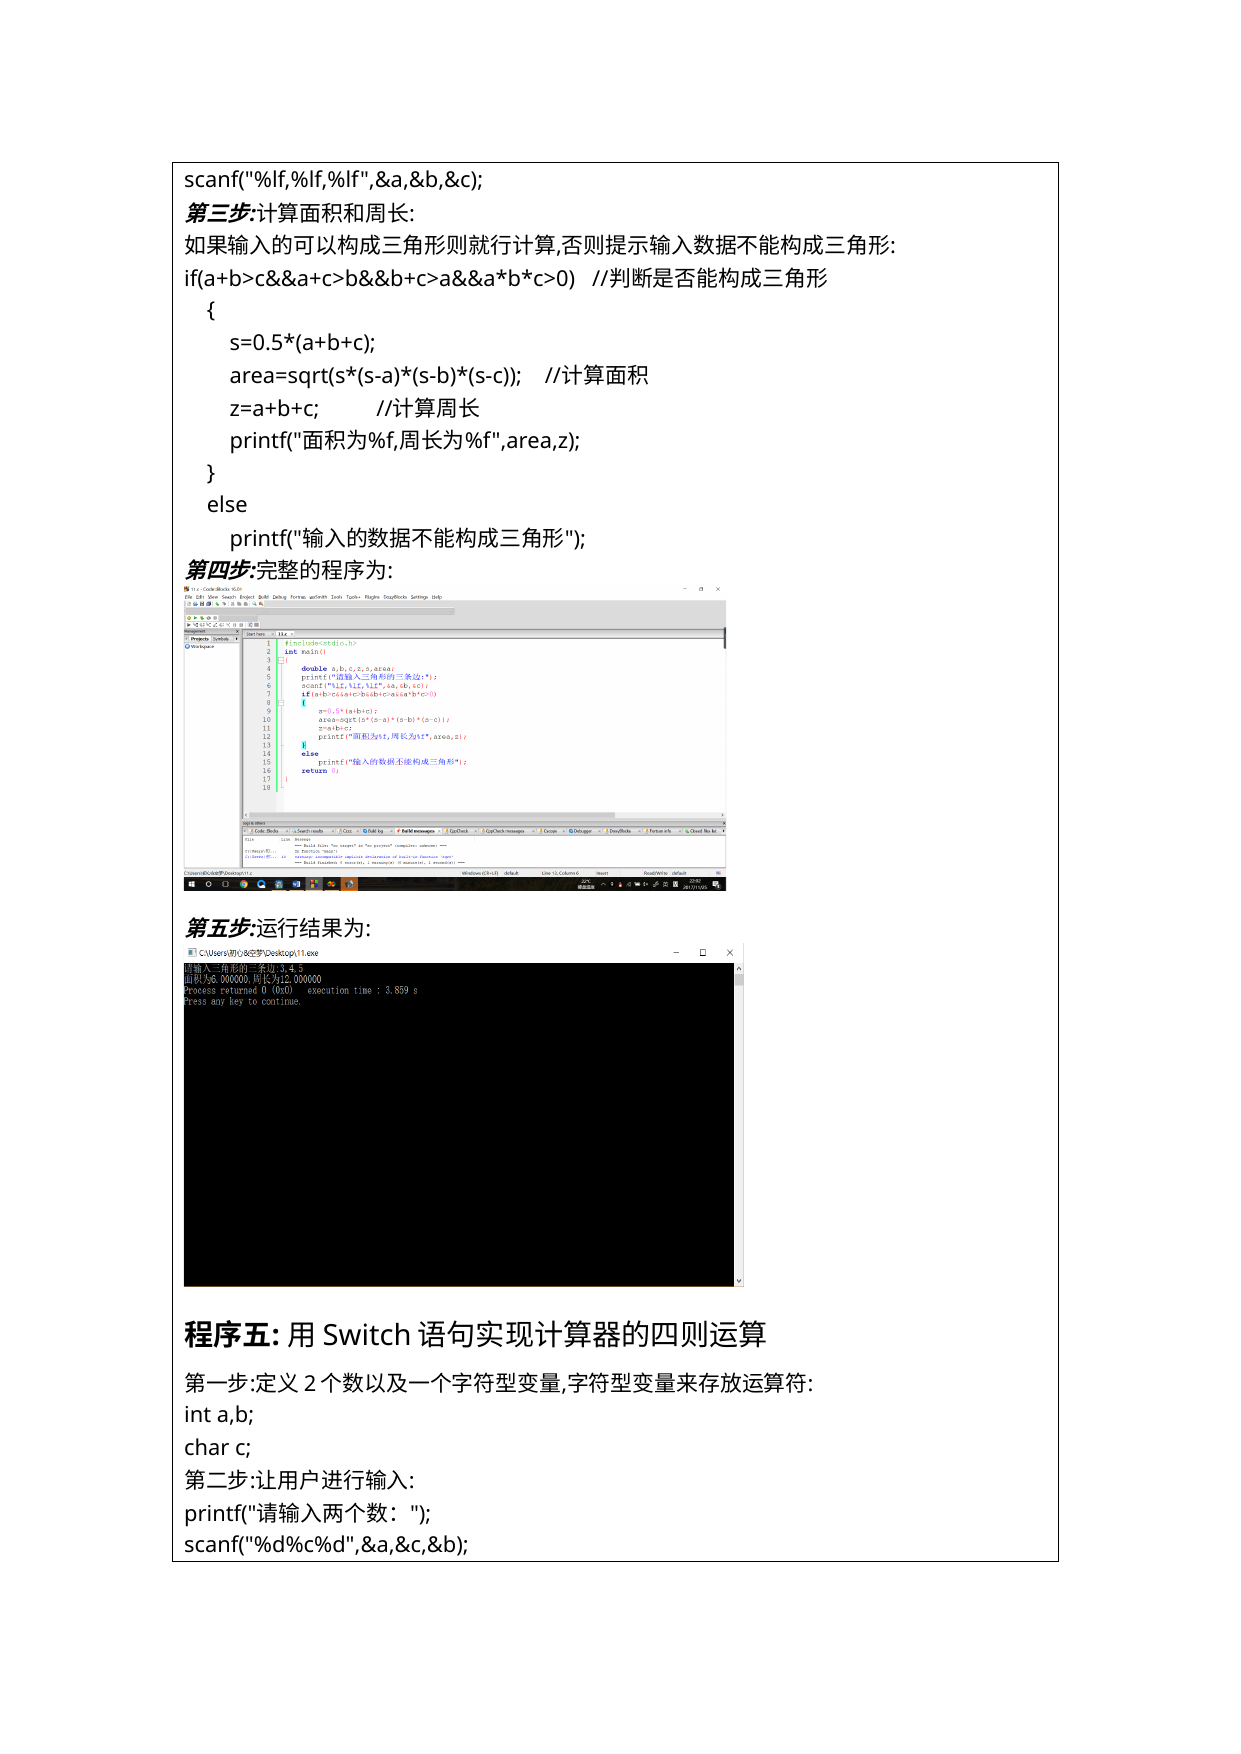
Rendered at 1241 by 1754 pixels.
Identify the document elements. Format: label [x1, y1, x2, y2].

table_cell [173, 163, 1058, 1561]
picture [183, 943, 744, 1287]
picture [183, 585, 727, 891]
